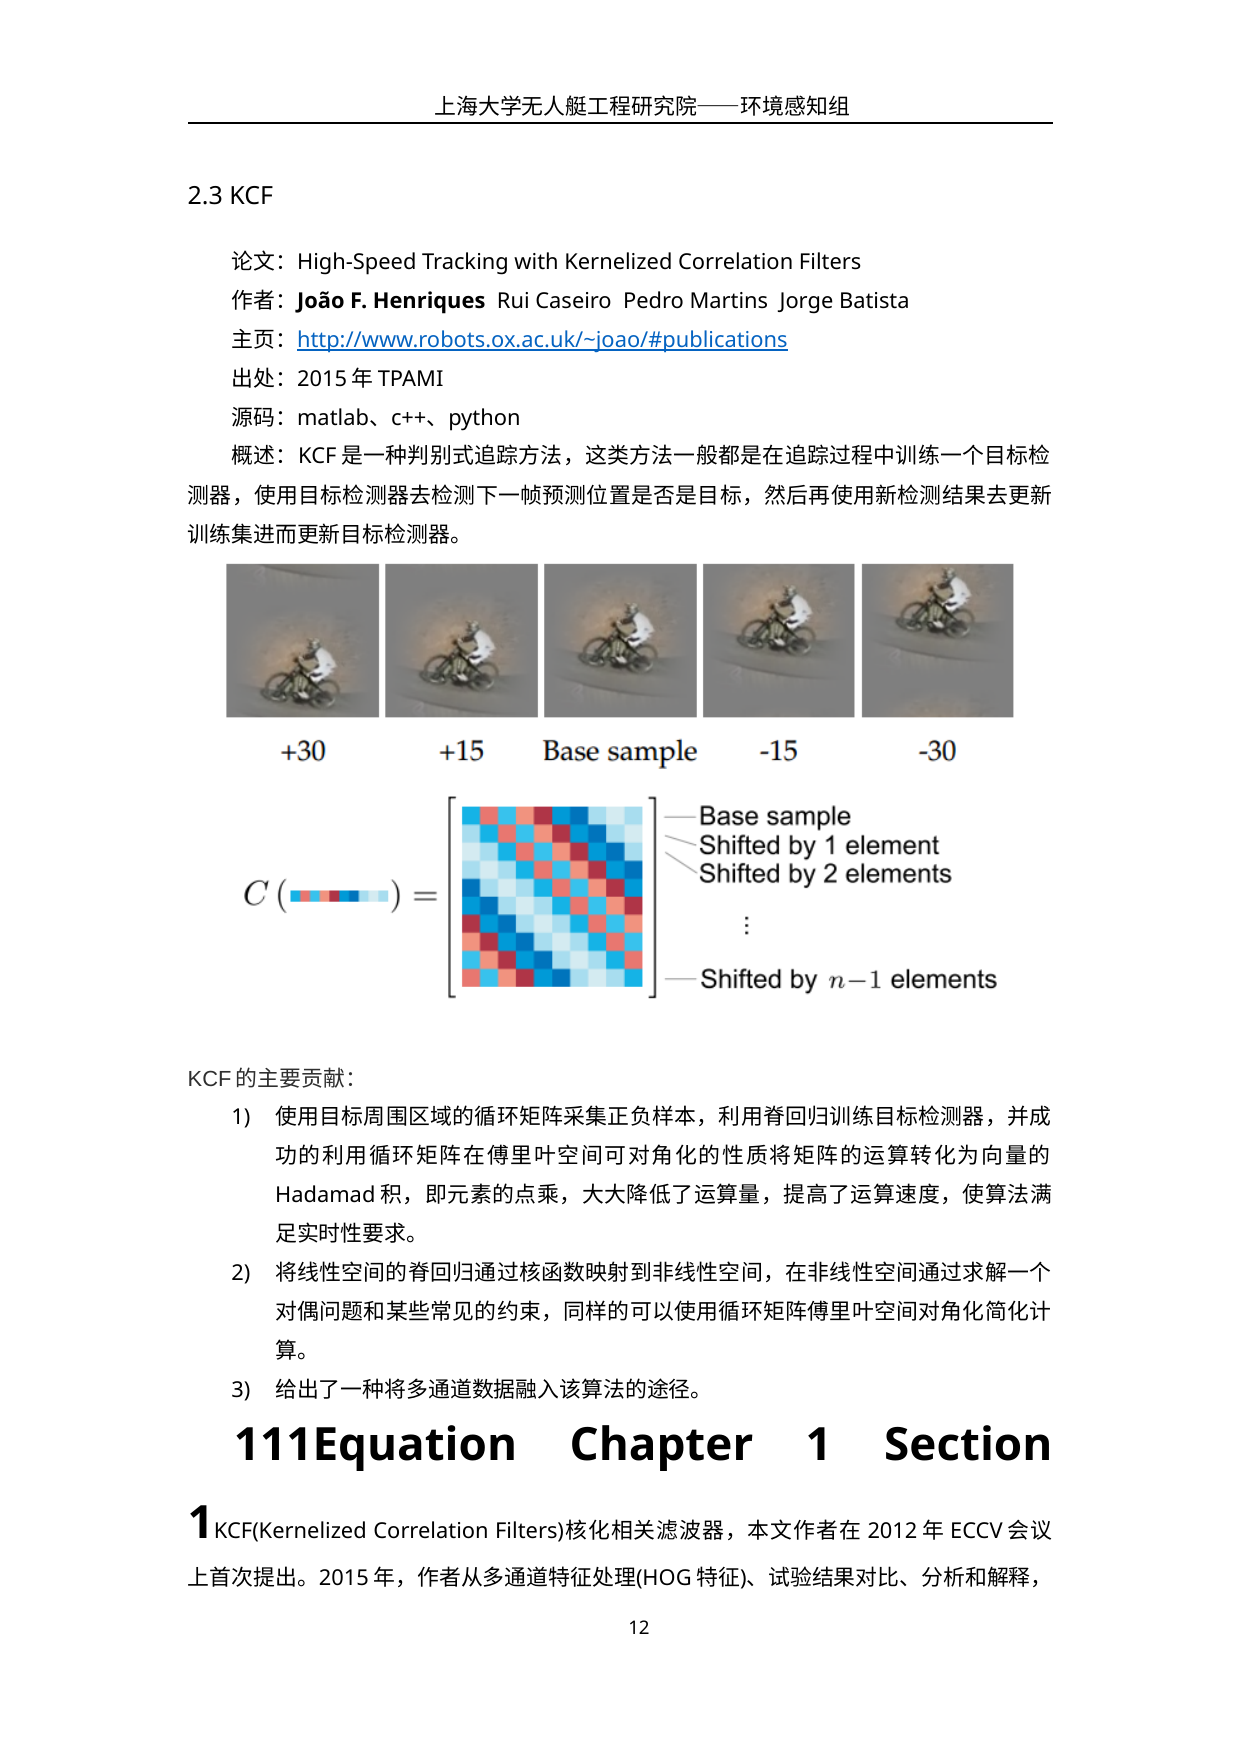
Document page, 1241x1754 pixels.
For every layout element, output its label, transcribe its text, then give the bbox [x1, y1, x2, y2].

list 将线性空间的脊回归通过核函数映射到非线性空间，在非线性空间通过求解一个对偶问题和某些常见的约束，同样的可以使用循环矩阵傅里叶空间对角化简化计算。 [231, 1254, 1053, 1365]
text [187, 1410, 1053, 1592]
picture [219, 555, 1021, 769]
text 出处：2015年TPAMI [187, 361, 1053, 393]
text 主页：http://www.robots.ox.ac.uk/~joao/#publications [187, 322, 1053, 354]
text 作者：João F. Henriques Rui Caseiro Pedro Martins Jorge Batista [187, 283, 1053, 315]
text 论文：High-Speed Tracking with Kernelized Correlation Filters [187, 244, 1053, 276]
text 概述：KCF是一种判别式追踪方法，这类方法一般都是在追踪过程中训练一个目标检测器，使用目标检测器去检测下一帧预测位置是否是目标，然后再使用新检测结果去更新训练集进而更新目标检测器。 [187, 438, 1053, 549]
list 使用目标周围区域的循环矩阵采集正负样本，利用脊回归训练目标检测器，并成功的利用循环矩阵在傅里叶空间可对角化的性质将矩阵的运算转化为向量的Hadamad积，即元素的点乘，大大降低了运算量，提高了运算速度，使算法满足实时性要求。 [231, 1099, 1053, 1248]
picture [238, 788, 1002, 1002]
text 源码：matlab、c++、python [187, 399, 1053, 432]
text KCF的主要贡献： [187, 1060, 1053, 1093]
subtitle 2.3 KCF [187, 162, 1053, 227]
list 给出了一种将多通道数据融入该算法的途径。 [231, 1371, 1053, 1404]
